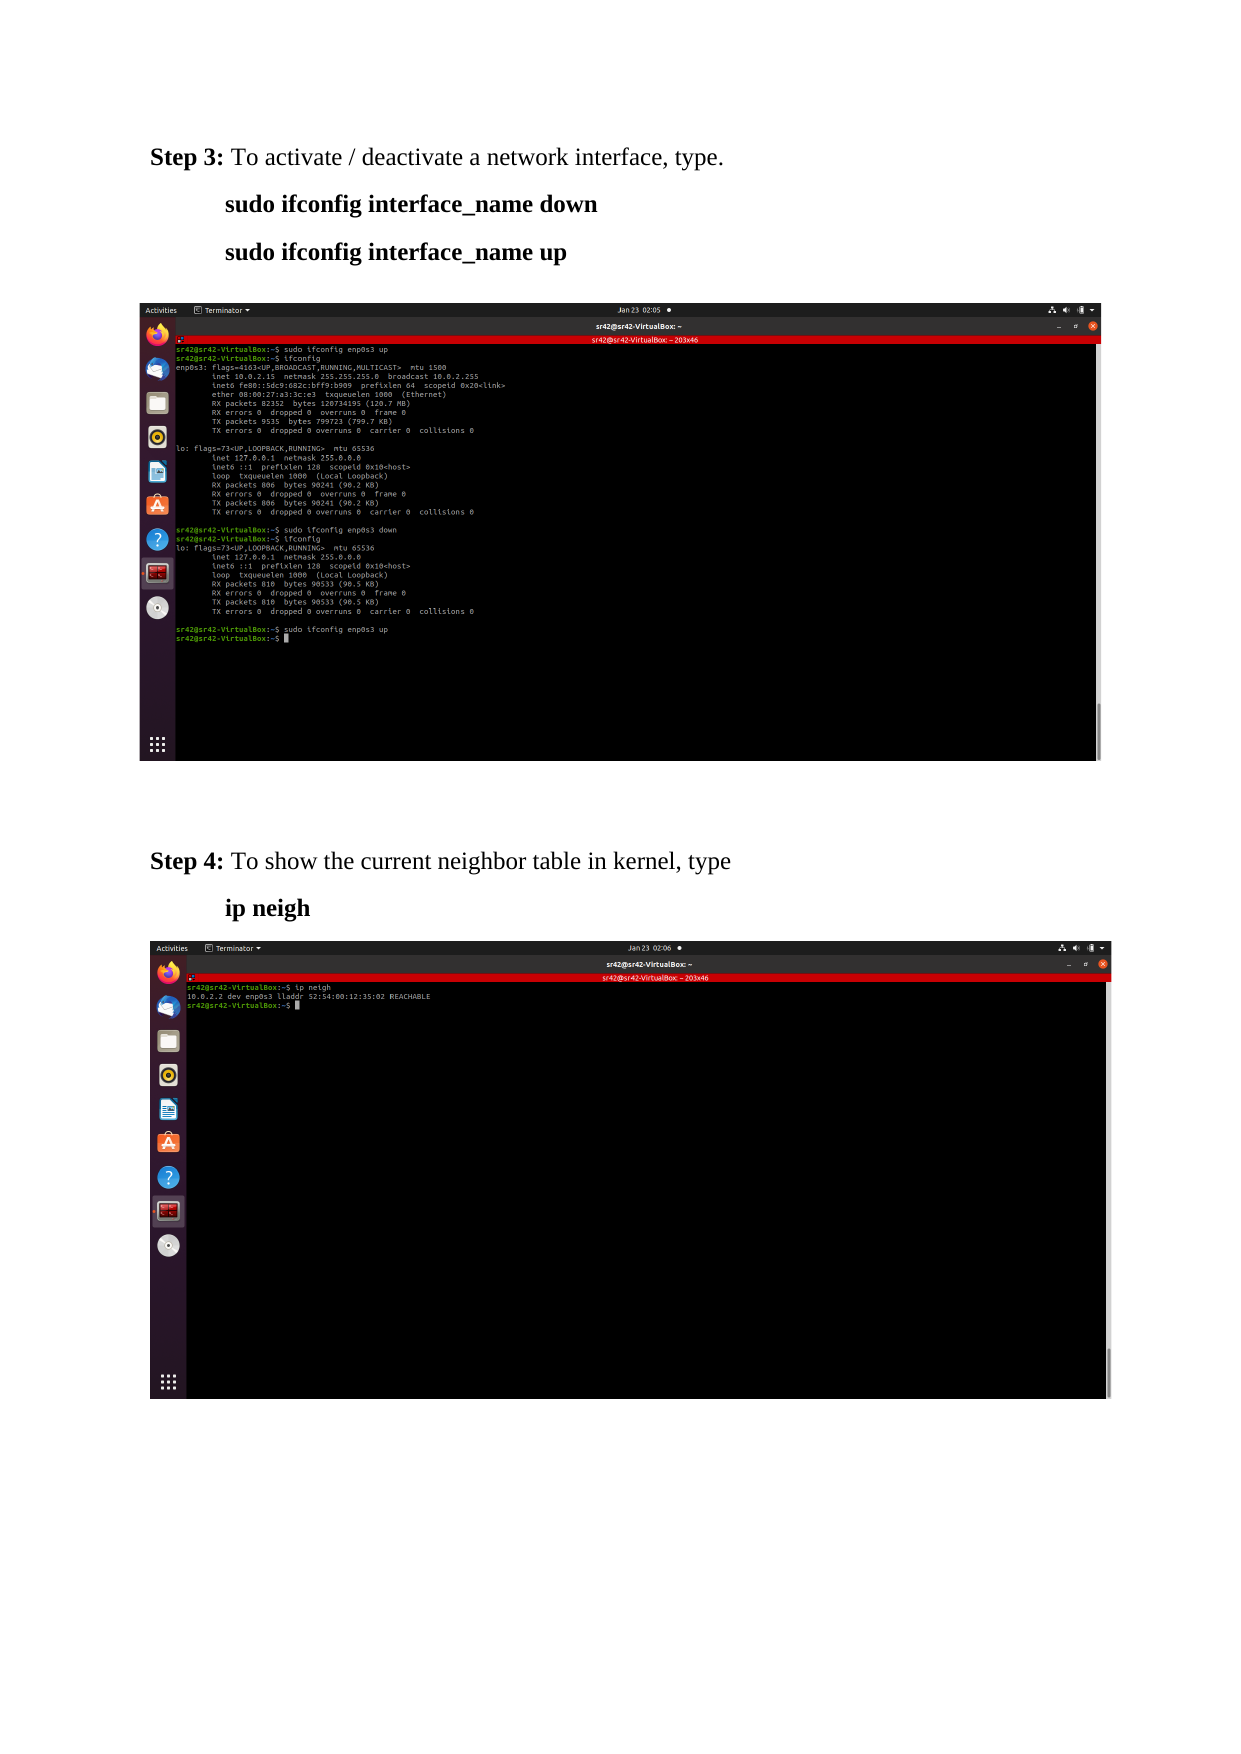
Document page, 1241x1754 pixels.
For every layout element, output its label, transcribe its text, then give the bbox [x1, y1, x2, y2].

subtitle sudo ifconfig interface_name down sudo ifconfig interface_name up [225, 189, 599, 266]
text Step 3: To activate / deactivate a network interface, type. [150, 142, 1101, 170]
picture [150, 941, 1112, 1399]
picture [139, 303, 1102, 761]
text Step 4: To show the current neighbor table in kernel, type [150, 846, 1101, 874]
subtitle ip neigh [225, 893, 1101, 922]
